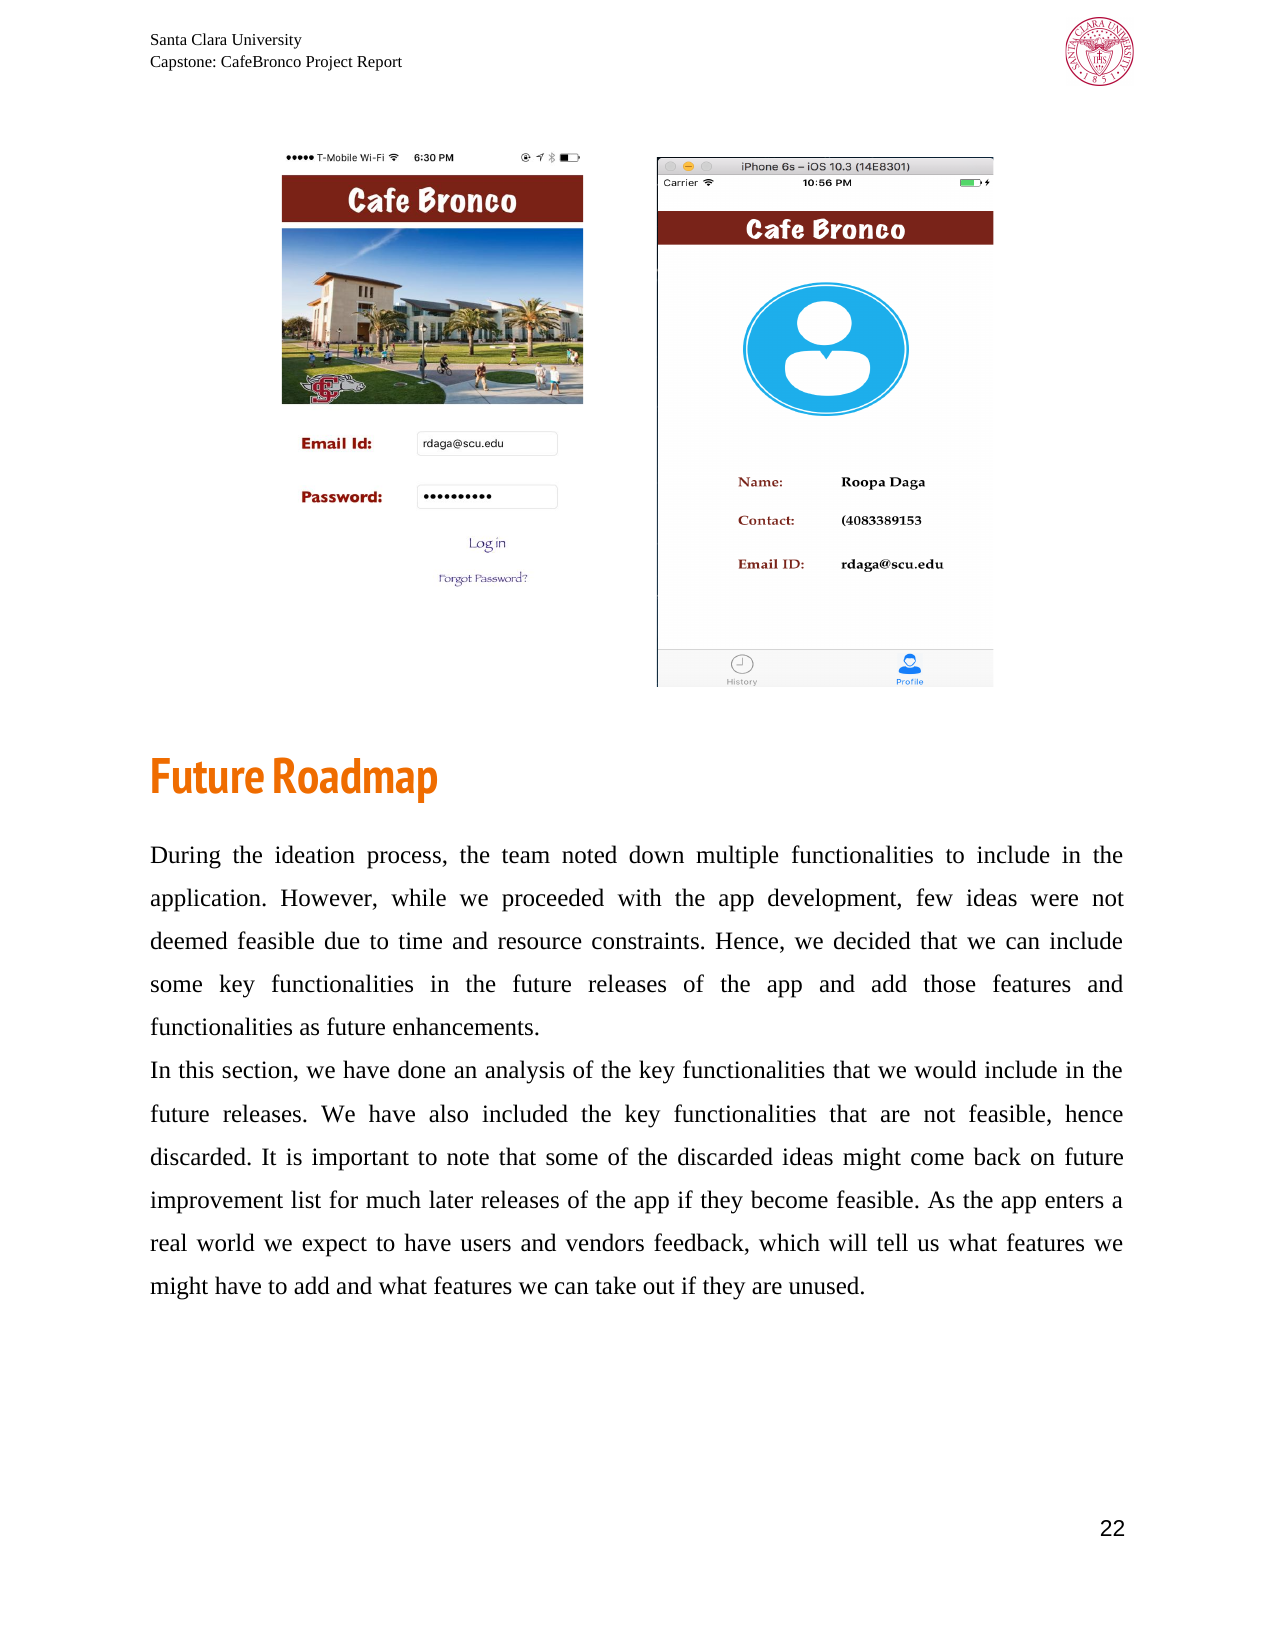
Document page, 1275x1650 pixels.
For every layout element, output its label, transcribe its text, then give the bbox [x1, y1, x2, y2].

picture [1065, 17, 1134, 86]
picture [281, 150, 584, 687]
picture [656, 157, 994, 687]
text In this section, we have done an analysis of the key functionalities that we would include in the future releases. We have also included the key functionalities that are not feasible, hence discarded. It is important to note that some of the discarded ideas might come back on future improvement list for much later releases of the app if they become feasible. As the app enters a real world we expect to have users and vendors feedback, which will tell us what features we might have to add and what features we can take out if they are unused. [150, 1056, 1125, 1300]
text Future Roadmap [150, 743, 1125, 808]
text During the ideation process, the team noted down multiple functionalities to include in the application. However, while we proceeded with the app development, few ideas were not deemed feasible due to time and resource constraints. Hence, we decided that we can include some key functionalities in the future releases of the app and add those features and functionalities as future enhancements. [150, 840, 1125, 1041]
